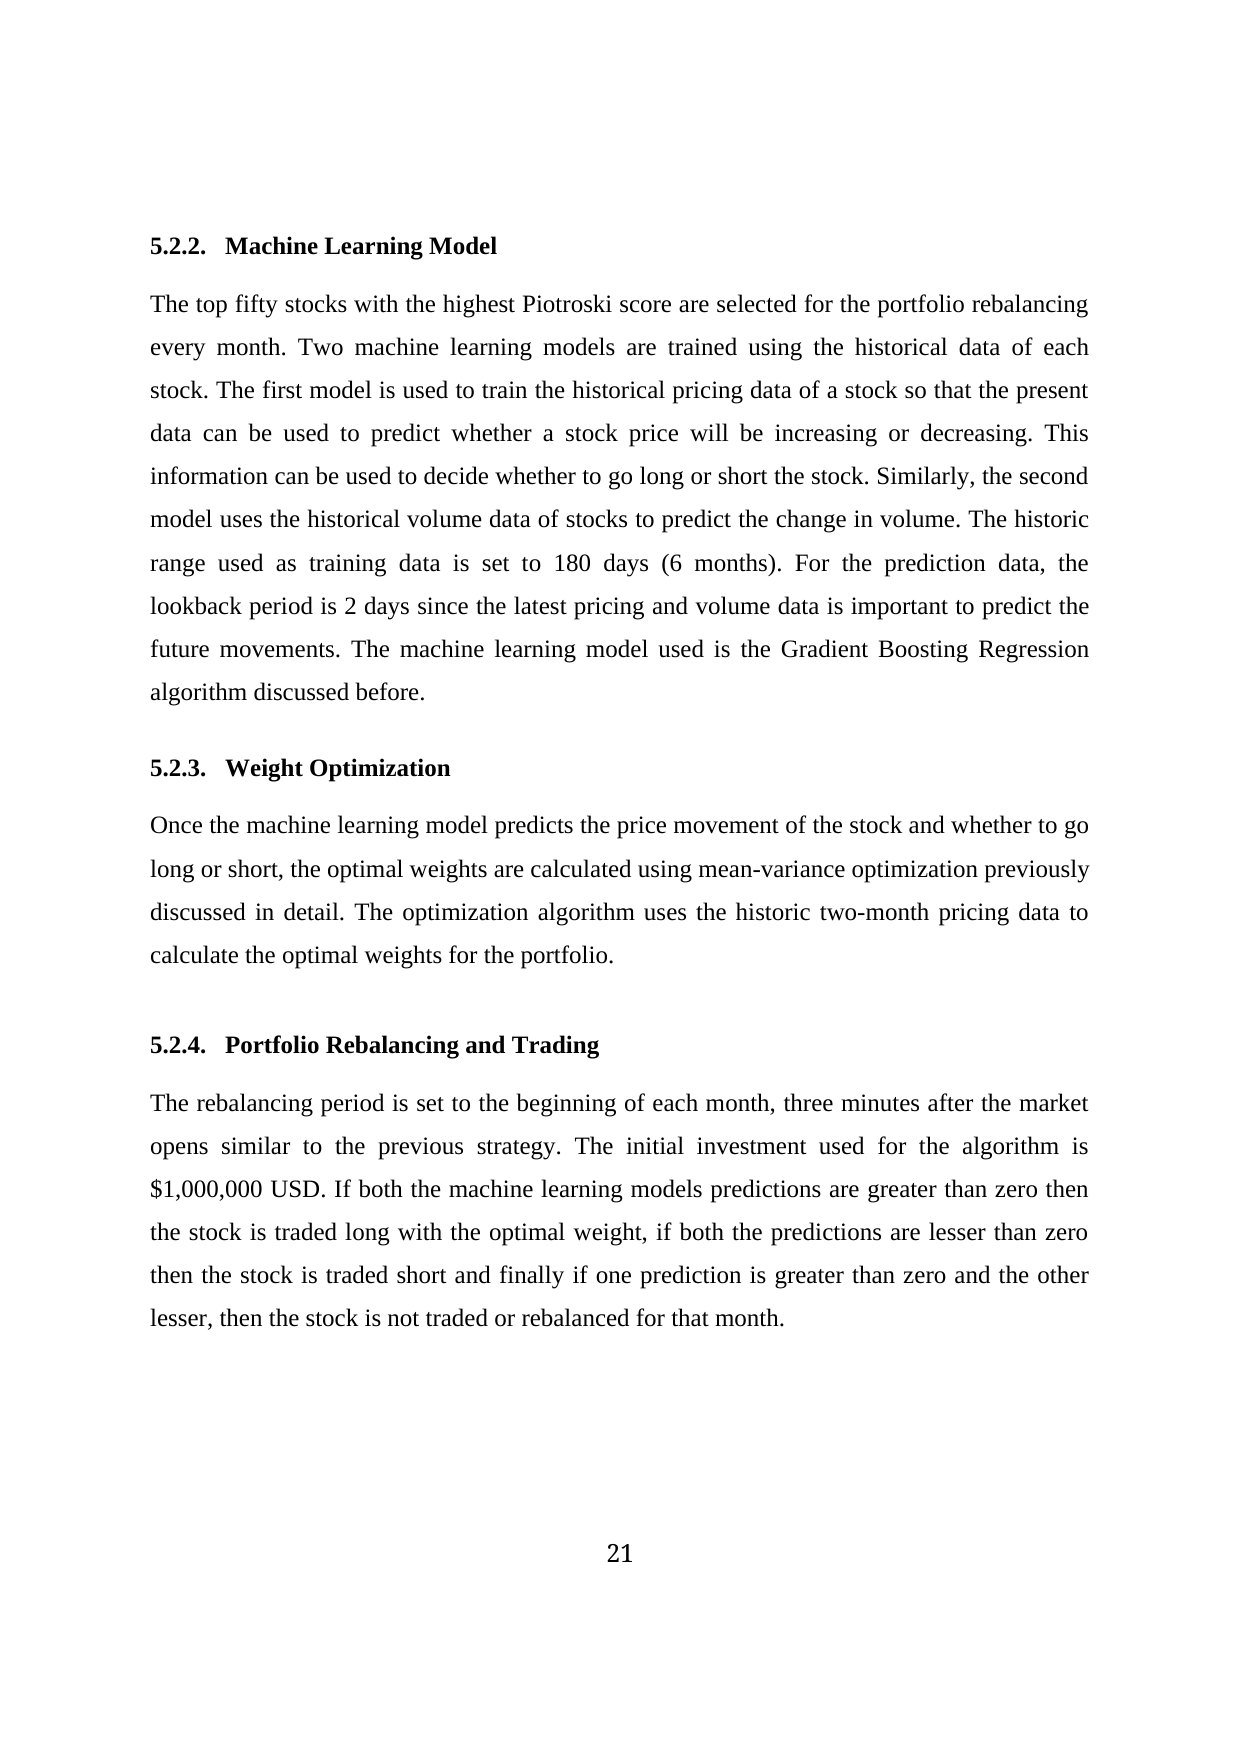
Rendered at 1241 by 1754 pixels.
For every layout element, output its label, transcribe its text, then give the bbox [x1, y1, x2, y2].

subtitle Machine Learning Model [150, 231, 1090, 260]
text The top fifty stocks with the highest Piotroski score are selected for the portfolio rebalancing every month. Two machine learning models are trained using the historical data of each stock. The first model is used to train the historical pricing data of a stock so that the present data can be used to predict whether a stock price will be increasing or decreasing. This information can be used to decide whether to go long or short the stock. Similarly, the second model uses the historical volume data of stocks to predict the change in volume. The historic range used as training data is set to 180 days (6 months). For the prediction data, the lookback period is 2 days since the latest pricing and volume data is important to predict the future movements. The machine learning model used is the Gradient Boosting Regression algorithm discussed before. [150, 289, 1090, 706]
text Once the machine learning model predicts the price movement of the stock and whether to go long or short, the optimal weights are calculated using mean-variance optimization previously discussed in detail. The optimization algorithm uses the historic two-month pricing data to calculate the optimal weights for the portfolio. [150, 811, 1090, 969]
subtitle Portfolio Rebalancing and Trading [150, 1030, 1090, 1059]
subtitle Weight Optimization [150, 753, 1090, 782]
text The rebalancing period is set to the beginning of each month, three minutes after the market opens similar to the previous strategy. The initial investment used for the algorithm is $1,000,000 USD. If both the machine learning models predictions are greater than zero then the stock is traded long with the optimal weight, if both the predictions are lesser than zero then the stock is traded short and finally if one prediction is greater than zero and the other lesser, then the stock is not traded or rebalanced for that month. [150, 1088, 1090, 1332]
